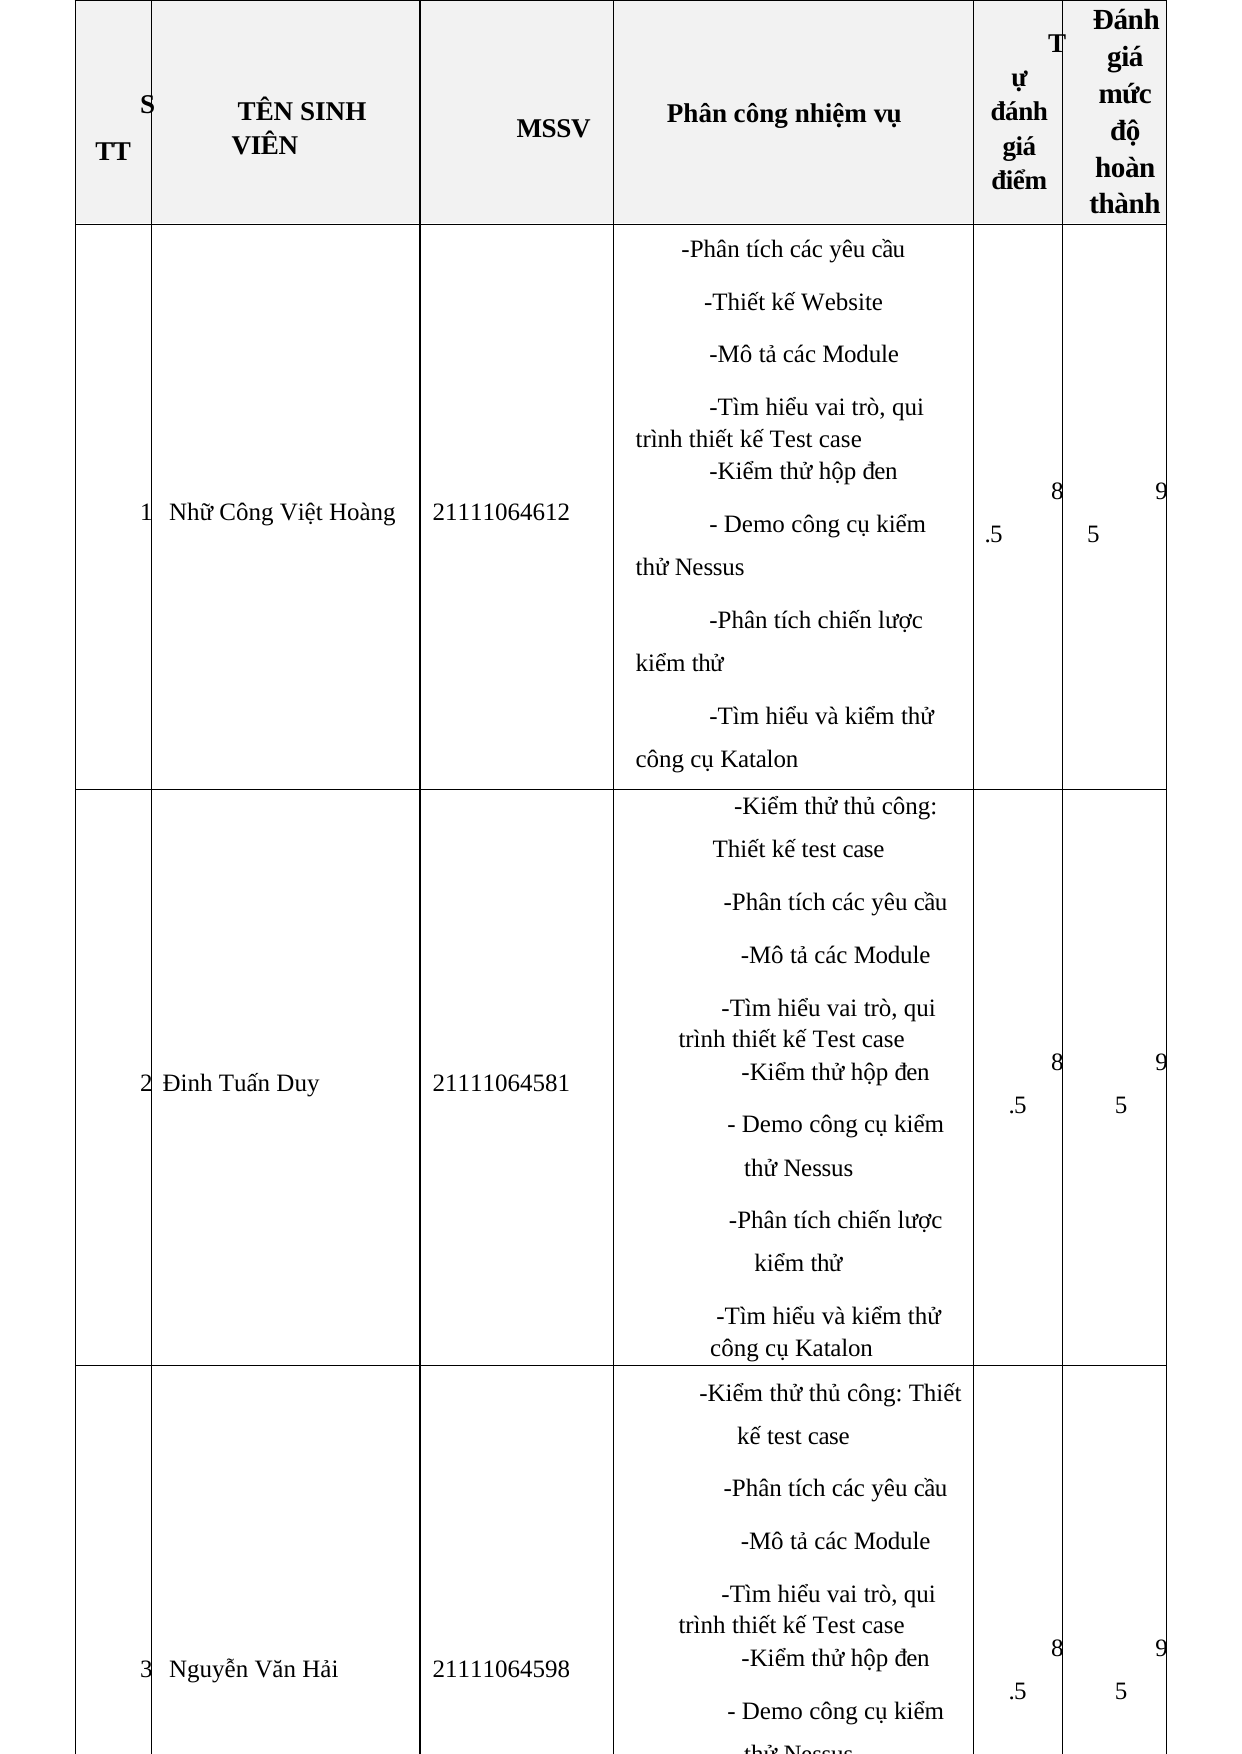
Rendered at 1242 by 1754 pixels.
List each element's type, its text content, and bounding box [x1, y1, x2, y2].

table_cell -Kiểm thử thủ công: Thiết kế test case -Phân tích các yêu cầu -Mô tả các Module -Tìm hiểu vai trò, qui trình thiết kế Test case -Kiểm thử hộp đen - Demo công cụ kiểm thử Nessus -Phân tích chiến lược kiểm thử -Tìm hiểu và kiểm thử công cụ Katalon [614, 790, 973, 1365]
table_cell 21111064598 [421, 1366, 613, 1754]
table_cell 8.5 [974, 1366, 1062, 1754]
table_cell Nhữ Công Việt Hoàng [152, 225, 419, 789]
table_cell 95 [1063, 1366, 1166, 1754]
table_cell 1 [76, 225, 151, 789]
table_cell 8.5 [974, 790, 1062, 1365]
table_cell 21111064581 [421, 790, 613, 1365]
table_cell Nguyễn Văn Hải [152, 1366, 419, 1754]
table_cell Đinh Tuấn Duy [152, 790, 419, 1365]
table_cell 95 [1063, 225, 1166, 789]
table_header TÊN SINH VIÊN [152, 1, 419, 223]
table_cell -Kiểm thử thủ công: Thiết kế test case -Phân tích các yêu cầu -Mô tả các Module -Tìm hiểu vai trò, qui trình thiết kế Test case -Kiểm thử hộp đen - Demo công cụ kiểm thử Nessus -Phân tích chiến lược kiểm thử -Tìm hiểu và kiểm thử công cụ Katalon [614, 1366, 973, 1754]
table_cell -Phân tích các yêu cầu -Thiết kế Website -Mô tả các Module -Tìm hiểu vai trò, qui trình thiết kế Test case -Kiểm thử hộp đen - Demo công cụ kiểm thử Nessus -Phân tích chiến lược kiểm thử -Tìm hiểu và kiểm thử công cụ Katalon [614, 225, 973, 789]
table_header Tự đánh giá điểm [974, 1, 1062, 223]
table_cell 2 [76, 790, 151, 1365]
table_cell 21111064612 [421, 225, 613, 789]
table_cell 95 [1063, 790, 1166, 1365]
table_header Phân công nhiệm vụ [614, 1, 973, 223]
table_header Đánh giá mức độ hoàn thành [1063, 1, 1166, 223]
table_header MSSV [421, 1, 613, 223]
table_header STT [76, 1, 151, 223]
table_cell 3 [76, 1366, 151, 1754]
table_cell 8.5 [974, 225, 1062, 789]
